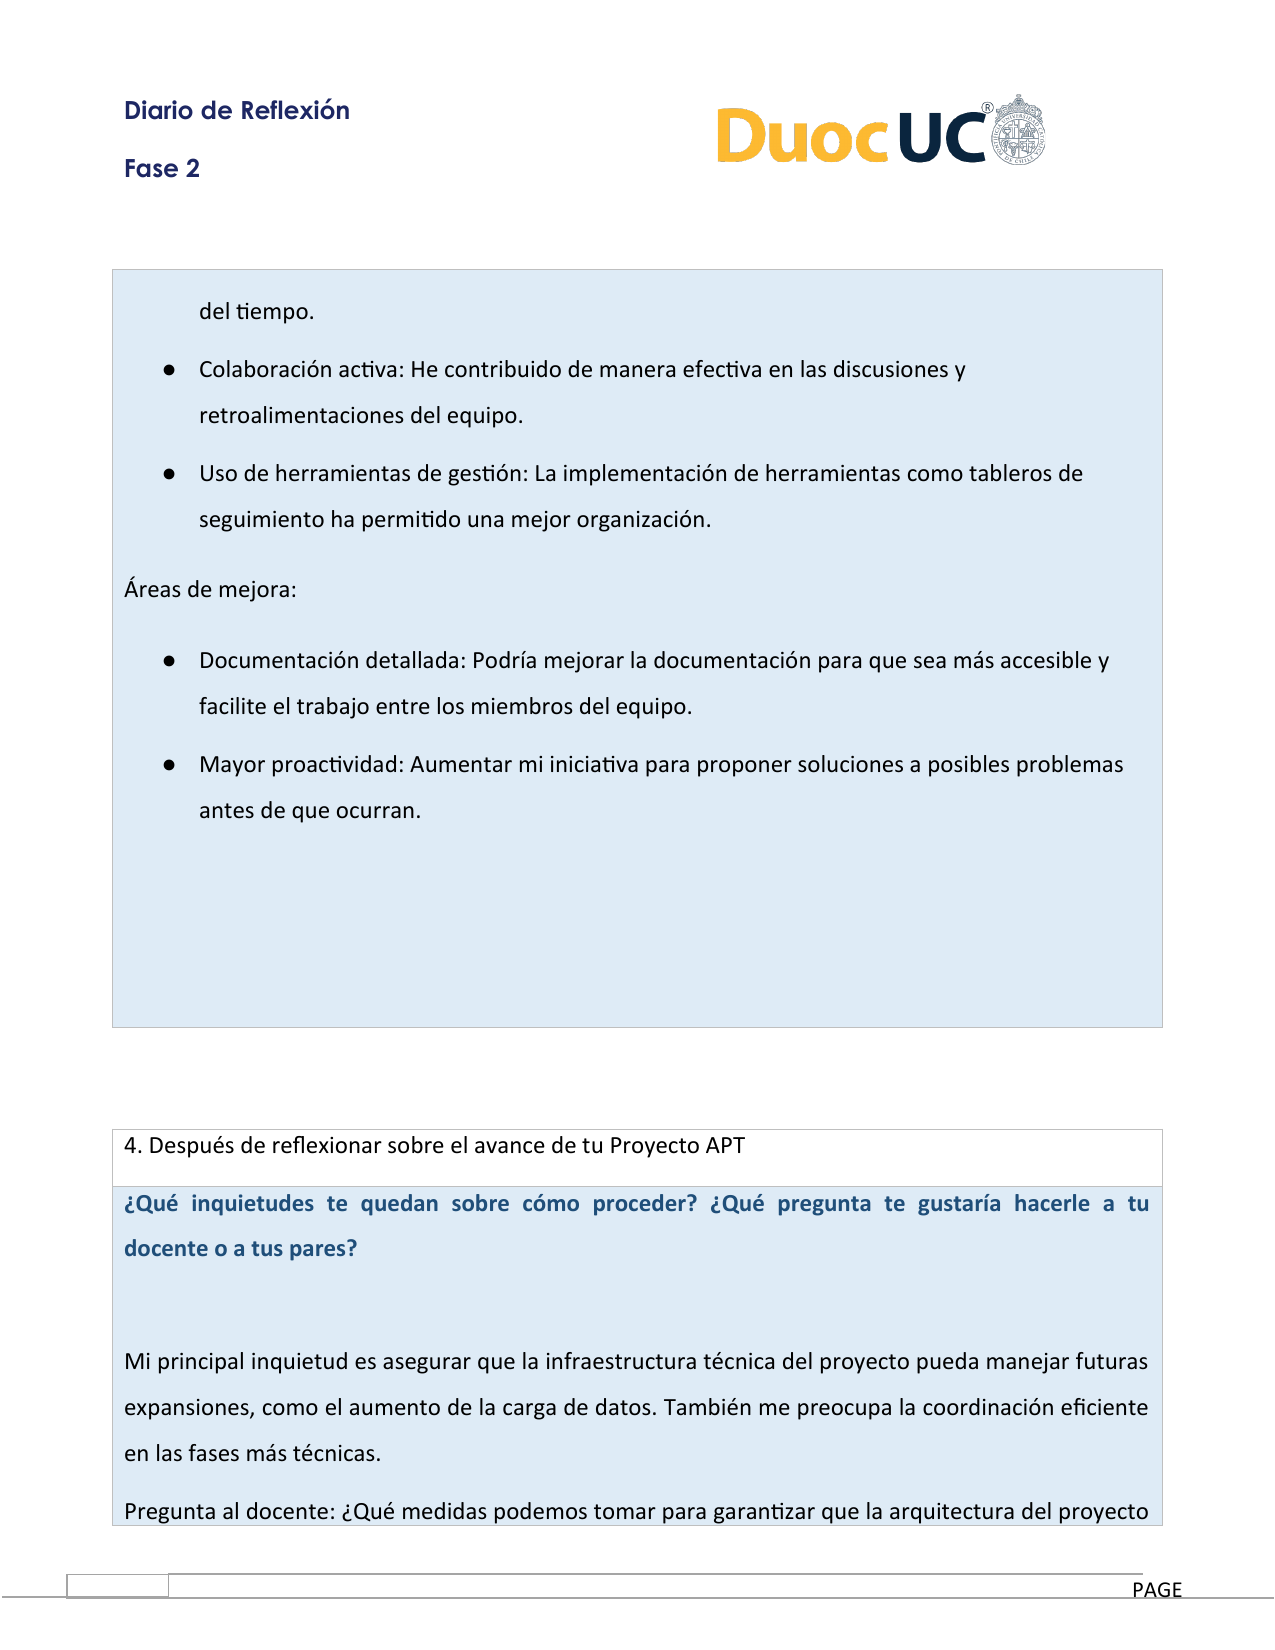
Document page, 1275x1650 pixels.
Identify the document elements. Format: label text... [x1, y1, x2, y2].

picture [717, 94, 1046, 165]
table_header 4. Después de reflexionar sobre el avance de tu Proyecto APT [113, 1130, 1162, 1186]
